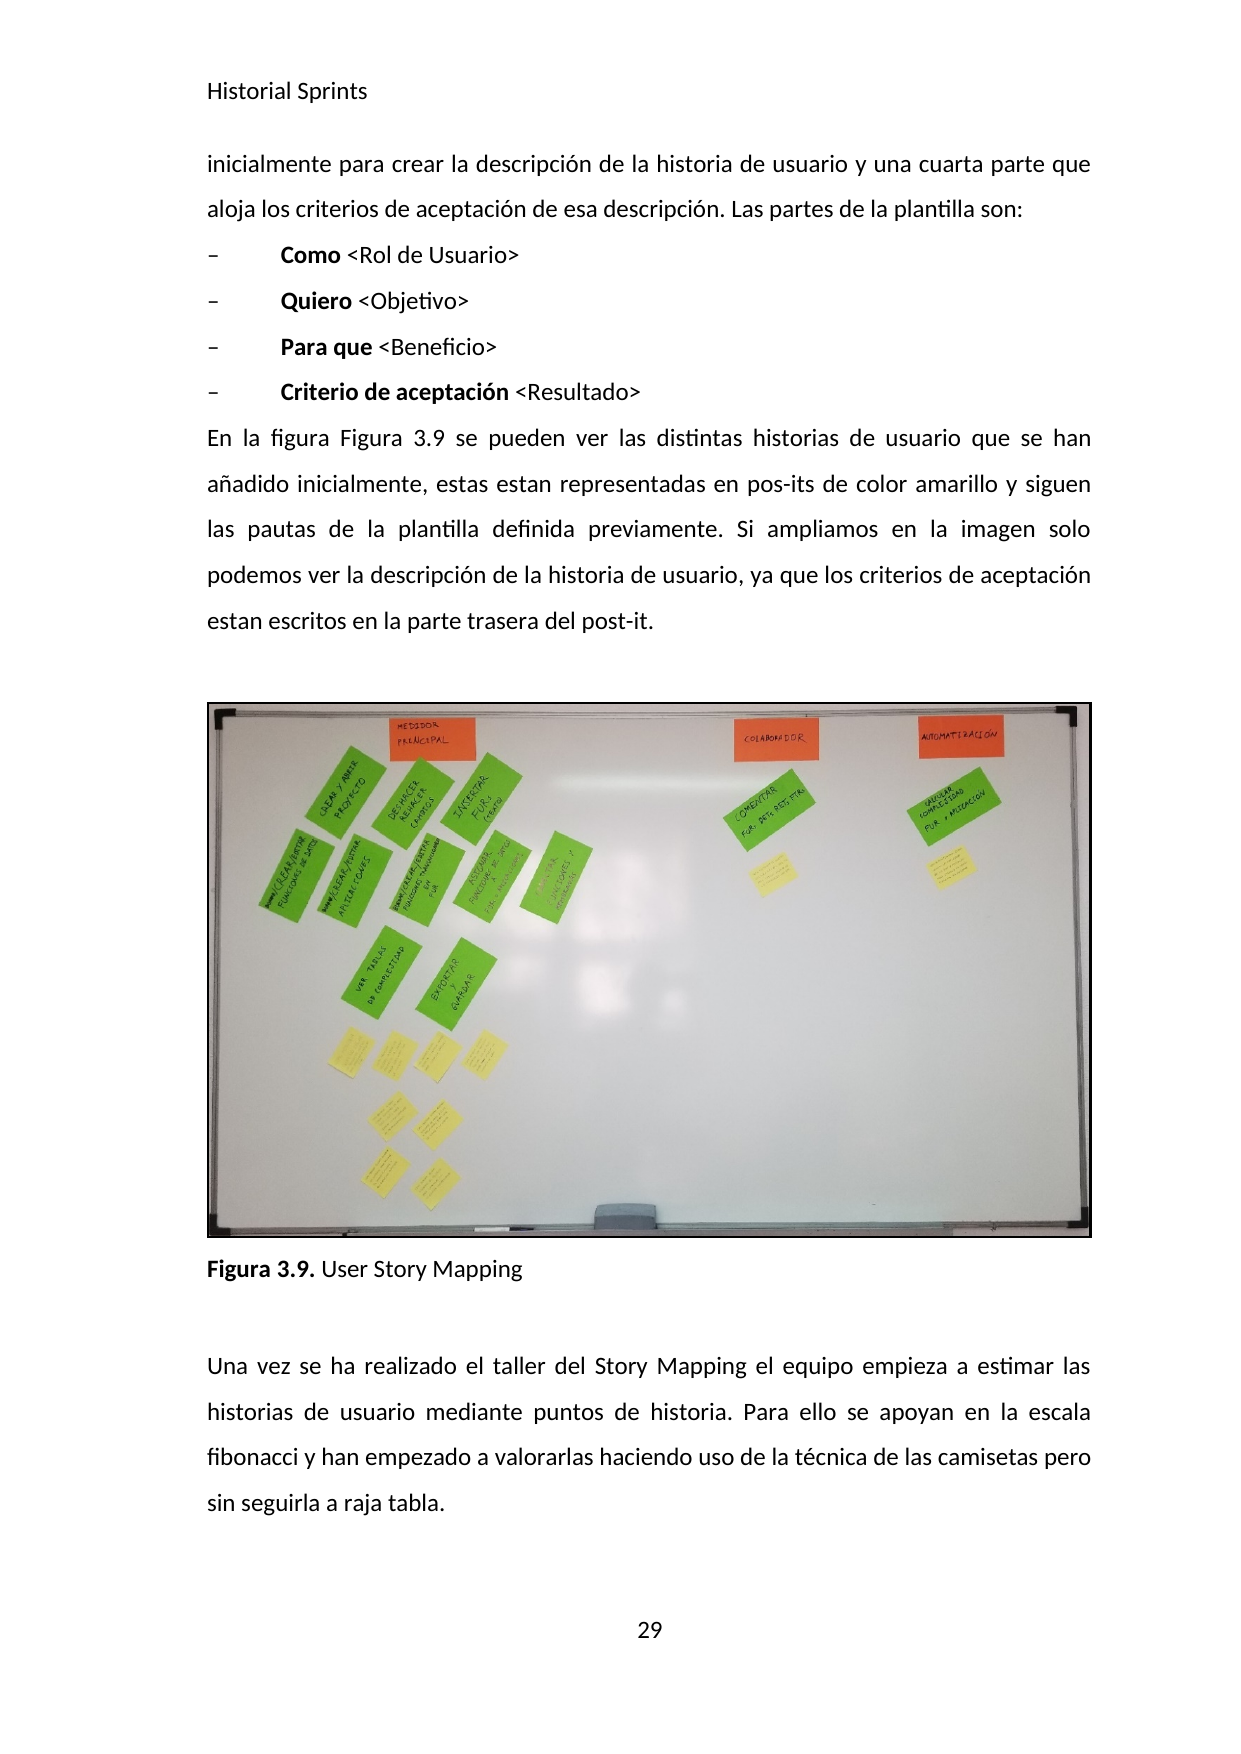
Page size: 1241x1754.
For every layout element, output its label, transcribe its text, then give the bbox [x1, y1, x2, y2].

text – Quiero <Objetivo> [207, 285, 1092, 315]
picture [209, 704, 1089, 1236]
text – Criterio de aceptación <Resultado> [207, 376, 1092, 407]
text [207, 148, 1092, 224]
text Una vez se ha realizado el taller del Story Mapping el equipo empieza a estimar las historias de usuario mediante puntos de historia. Para ello se apoyan en la escala fibonacci y han empezado a valorarlas haciendo uso de la técnica de las camisetas pero sin seguirla a raja tabla. [207, 1350, 1092, 1518]
text – Como <Rol de Usuario> [207, 239, 1092, 270]
text – Para que <Beneficio> [207, 331, 1092, 361]
